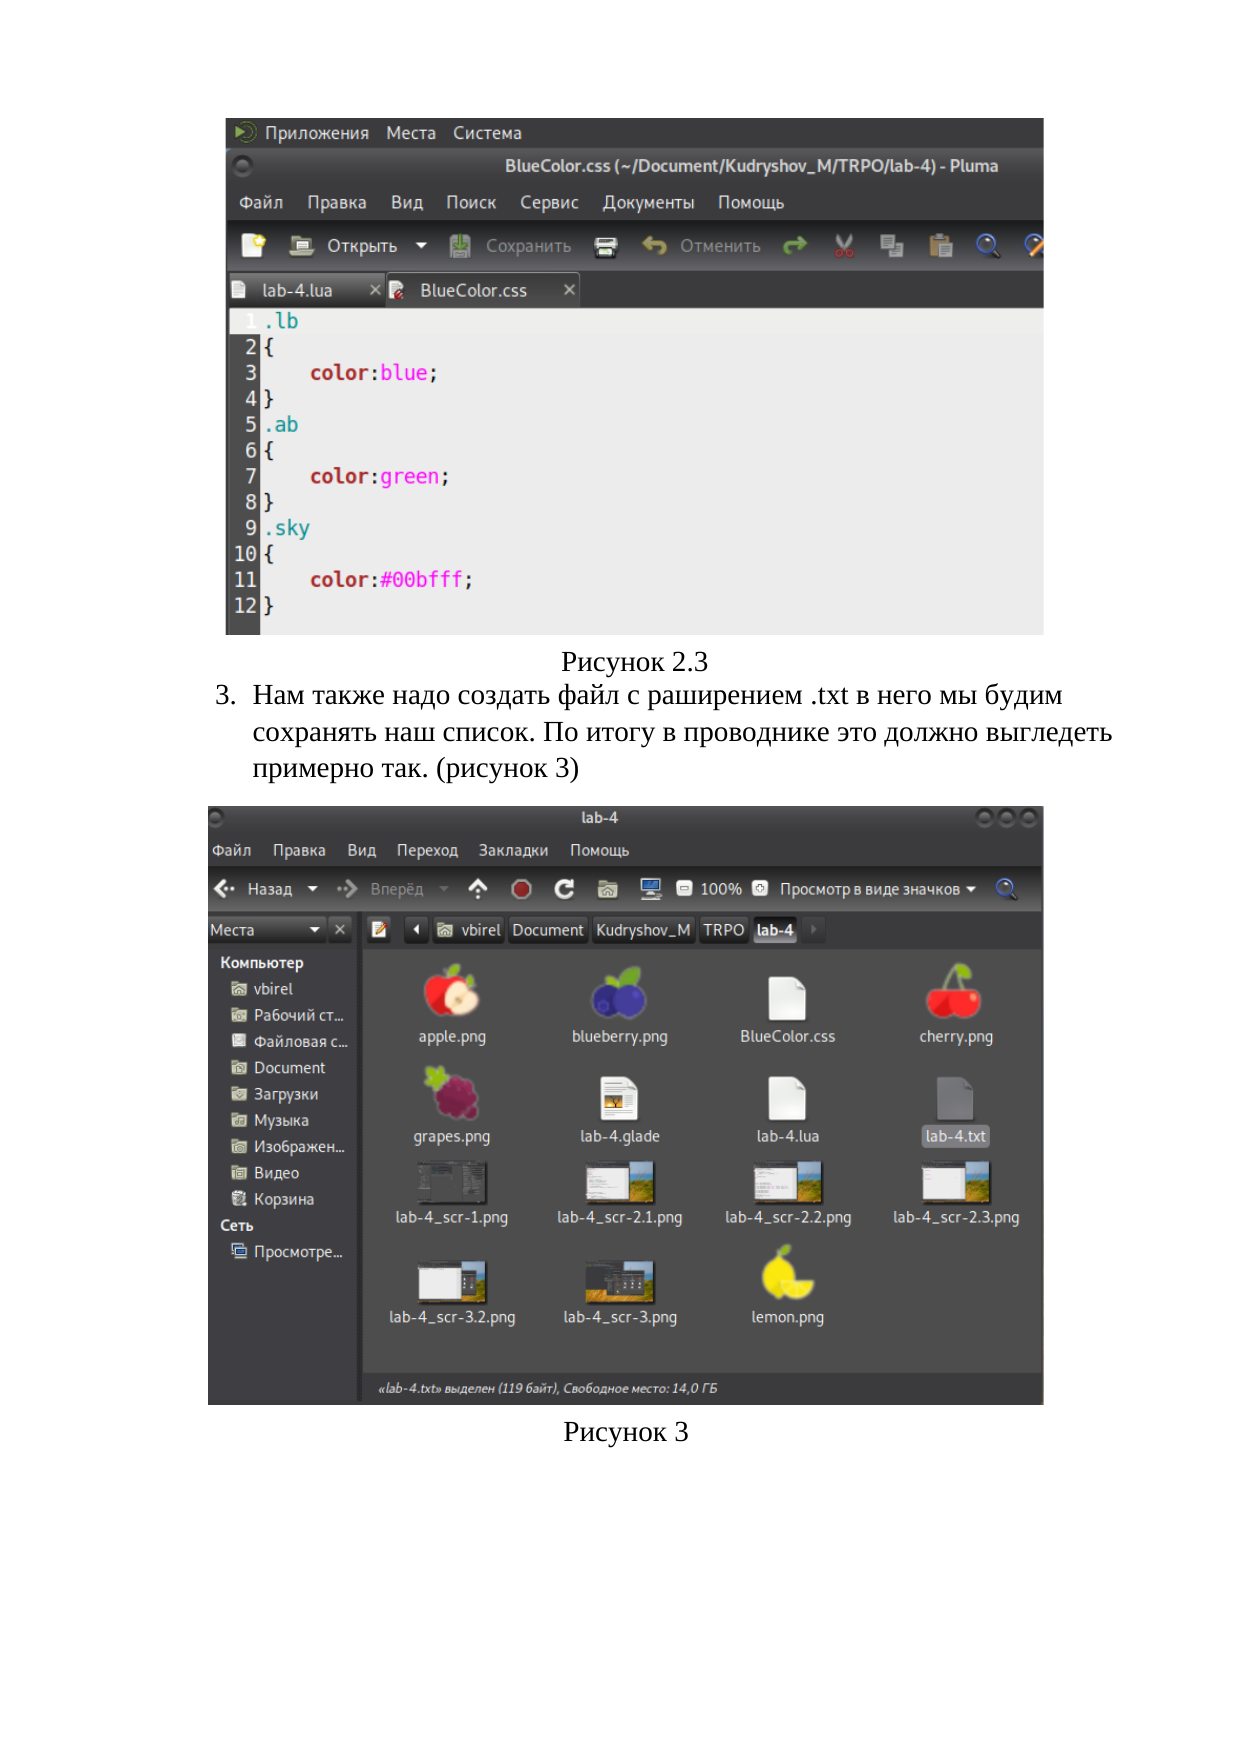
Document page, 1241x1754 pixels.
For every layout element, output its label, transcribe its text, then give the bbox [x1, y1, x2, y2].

picture [225, 118, 1044, 635]
picture [208, 806, 1044, 1405]
